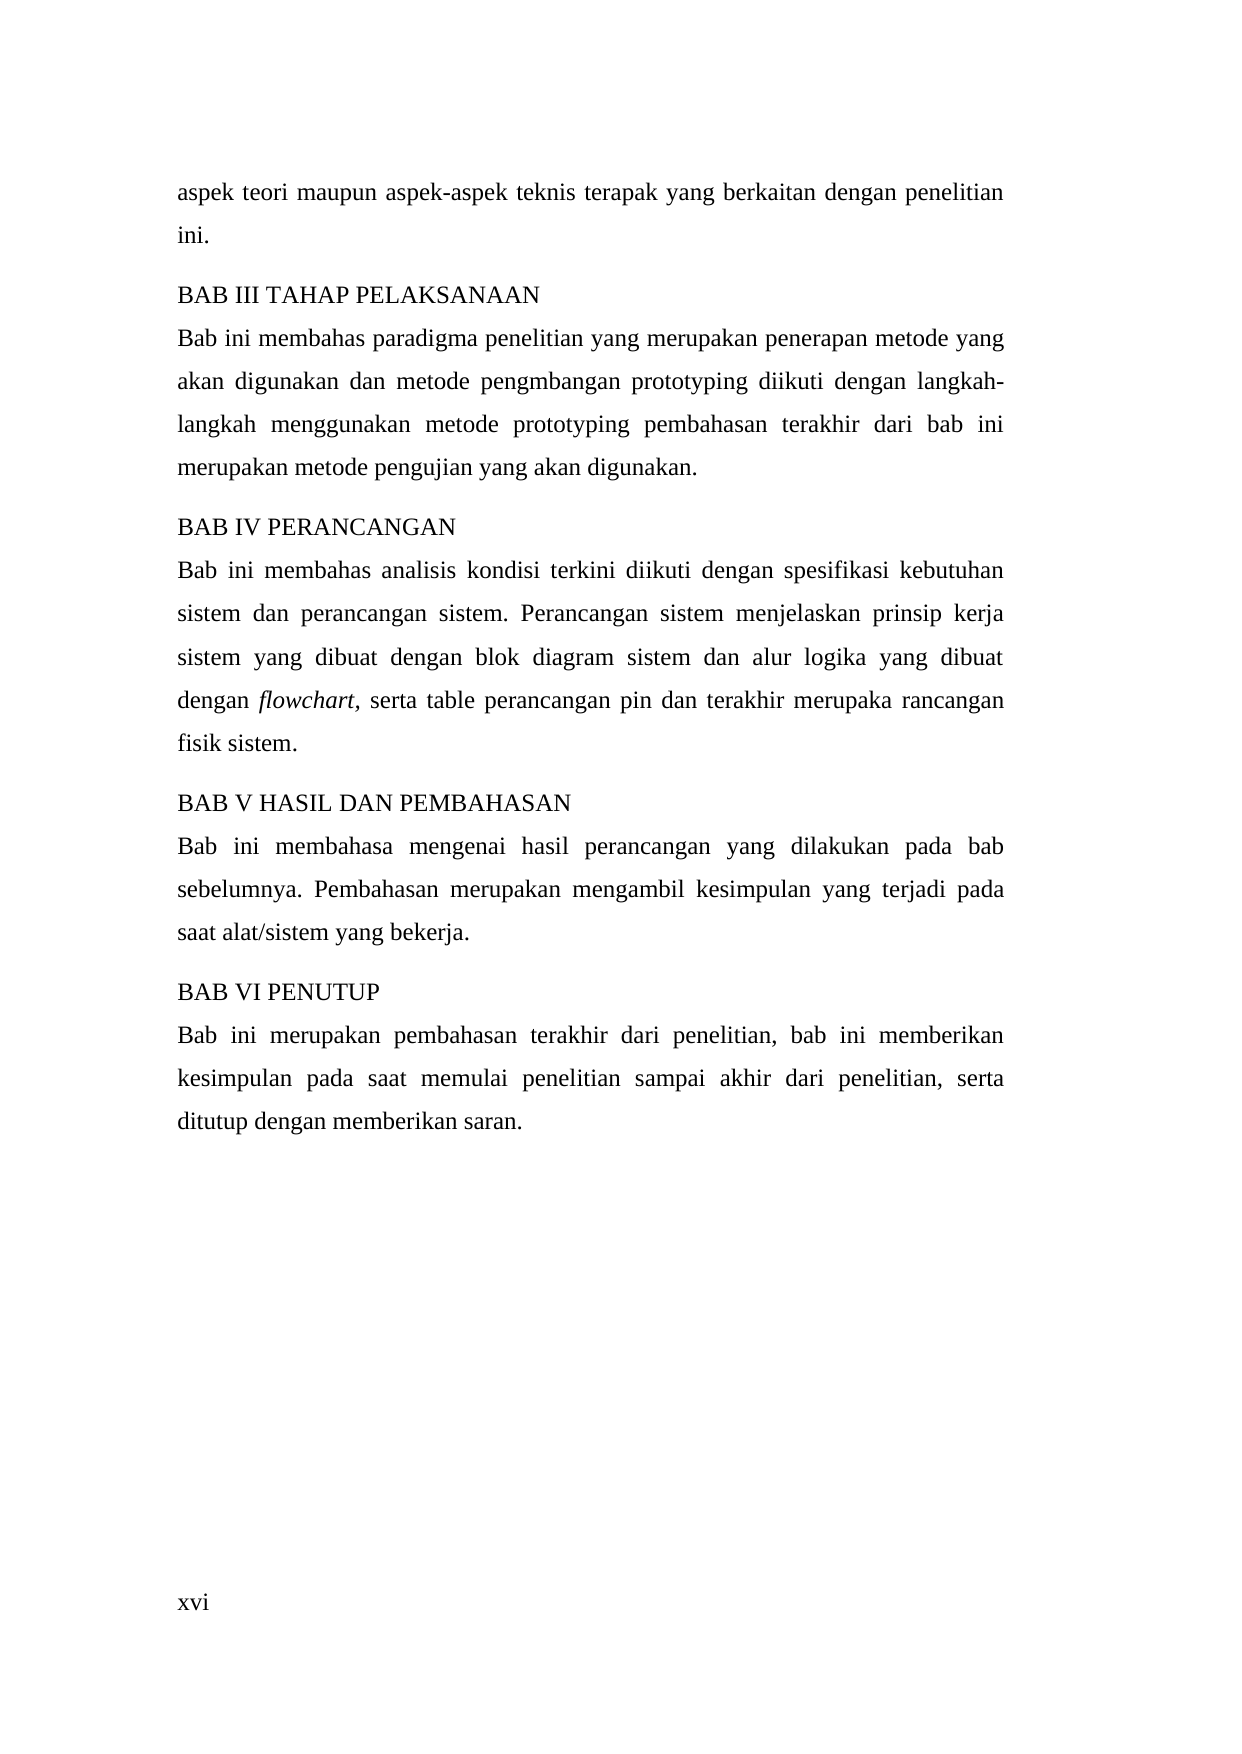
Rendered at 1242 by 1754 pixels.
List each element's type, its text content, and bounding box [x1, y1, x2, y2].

text Bab ini membahasa mengenai hasil perancangan yang dilakukan pada bab sebelumnya. Pembahasan merupakan mengambil kesimpulan yang terjadi pada saat alat/sistem yang bekerja. [177, 831, 1005, 946]
text BAB V HASIL DAN PEMBAHASAN [177, 788, 1005, 816]
text BAB III TAHAP PELAKSANAAN [177, 280, 1005, 309]
text BAB VI PENUTUP [177, 977, 1005, 1006]
text Bab ini membahas paradigma penelitian yang merupakan penerapan metode yang akan digunakan dan metode pengmbangan prototyping diikuti dengan langkah-langkah menggunakan metode prototyping pembahasan terakhir dari bab ini merupakan metode pengujian yang akan digunakan. [177, 323, 1005, 481]
text Bab ini merupakan pembahasan terakhir dari penelitian, bab ini memberikan kesimpulan pada saat memulai penelitian sampai akhir dari penelitian, serta ditutup dengan memberikan saran. [177, 1020, 1005, 1135]
text Bab ini membahas analisis kondisi terkini diikuti dengan spesifikasi kebutuhan sistem dan perancangan sistem. Perancangan sistem menjelaskan prinsip kerja sistem yang dibuat dengan blok diagram sistem dan alur logika yang dibuat dengan flowchart, serta table perancangan pin dan terakhir merupaka rancangan fisik sistem. [177, 555, 1005, 757]
text BAB IV PERANCANGAN [177, 512, 1005, 541]
